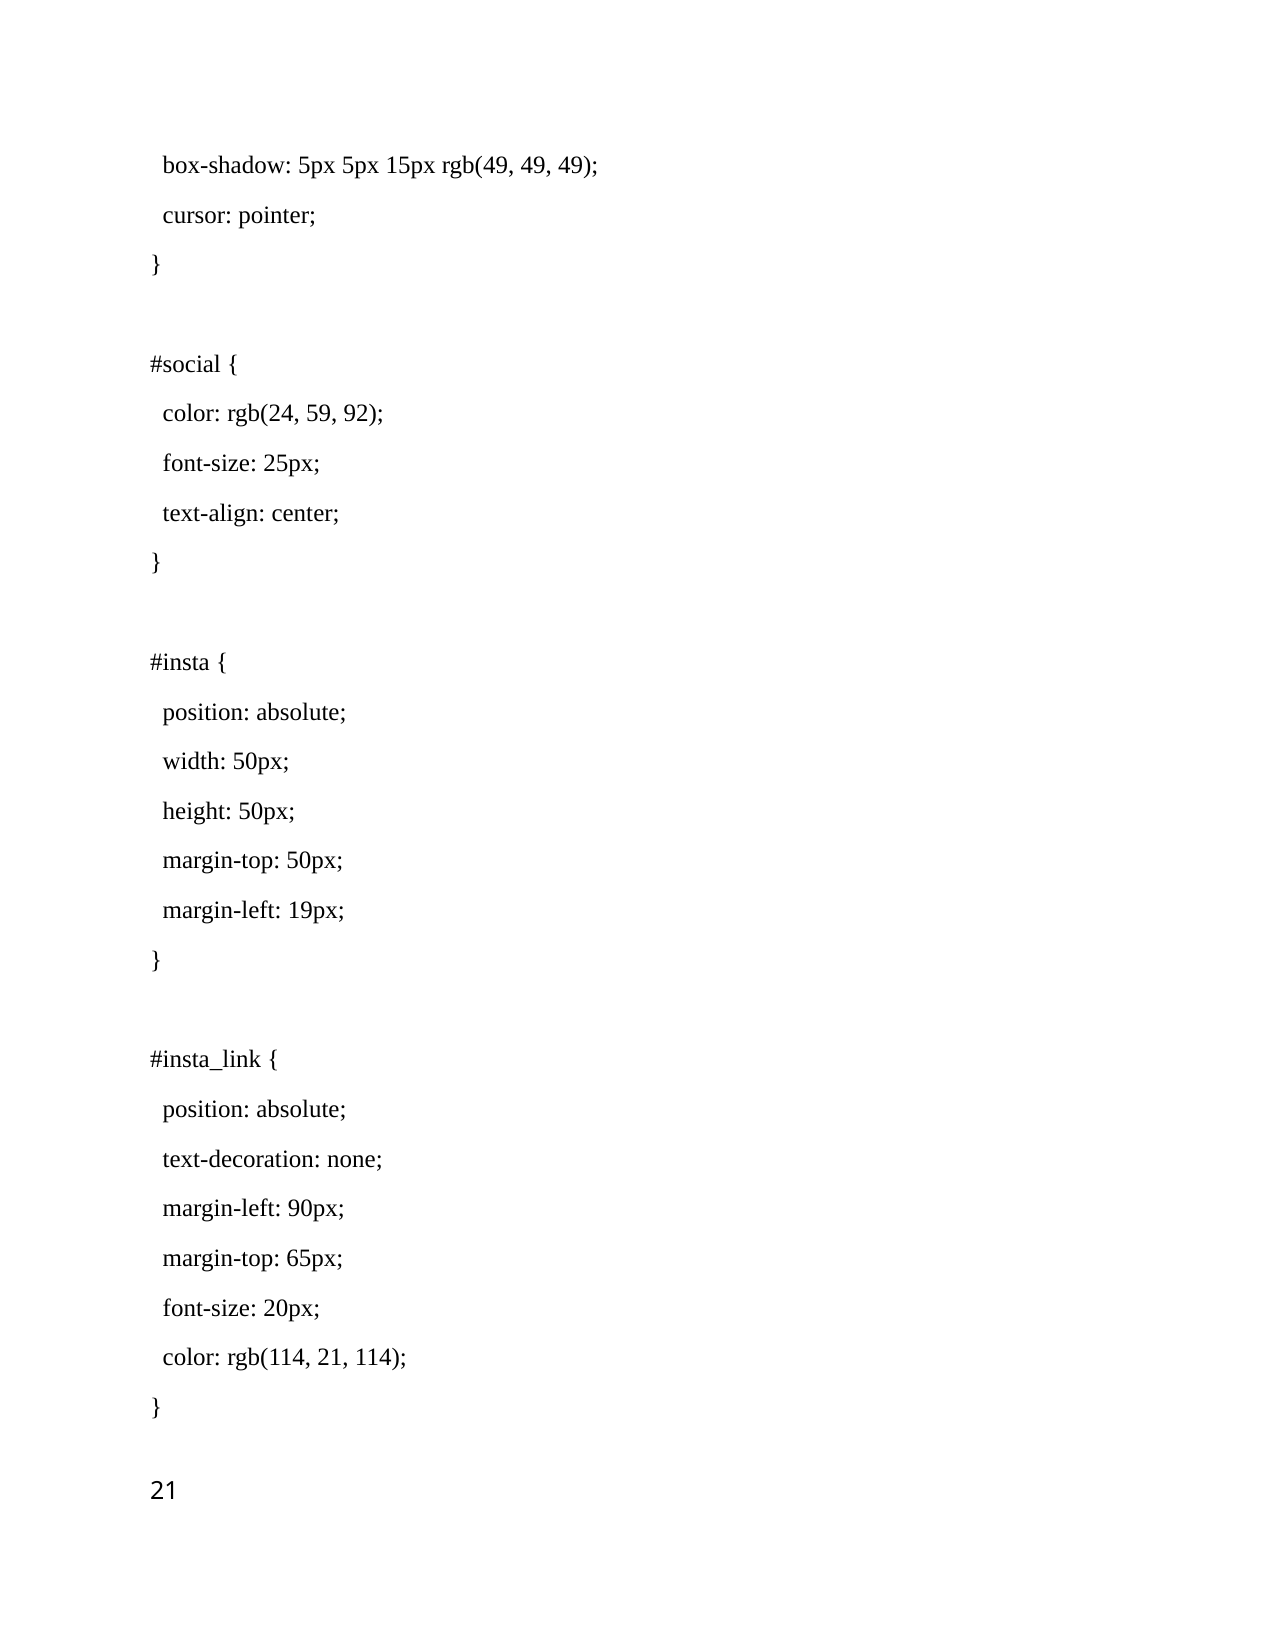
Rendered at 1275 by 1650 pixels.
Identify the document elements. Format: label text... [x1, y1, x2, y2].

text } [150, 1392, 1125, 1421]
text color: rgb(24, 59, 92); [150, 398, 1125, 427]
text text-decoration: none; [150, 1144, 1125, 1172]
text margin-left: 19px; [150, 895, 1125, 924]
text width: 50px; [150, 746, 1125, 775]
text } [150, 945, 1125, 974]
text #insta { [150, 647, 1125, 676]
text } [150, 547, 1125, 576]
text position: absolute; [150, 697, 1125, 725]
text position: absolute; [150, 1094, 1125, 1123]
text font-size: 20px; [150, 1293, 1125, 1322]
text height: 50px; [150, 796, 1125, 825]
text } [150, 249, 1125, 278]
text margin-top: 50px; [150, 846, 1125, 874]
text box-shadow: 5px 5px 15px rgb(49, 49, 49); [150, 150, 1125, 179]
text margin-top: 65px; [150, 1243, 1125, 1272]
text cursor: pointer; [150, 200, 1125, 228]
text margin-left: 90px; [150, 1193, 1125, 1222]
text color: rgb(114, 21, 114); [150, 1342, 1125, 1371]
text #social { [150, 349, 1125, 377]
text font-size: 25px; [150, 448, 1125, 477]
text #insta_link { [150, 1044, 1125, 1073]
text text-align: center; [150, 498, 1125, 527]
